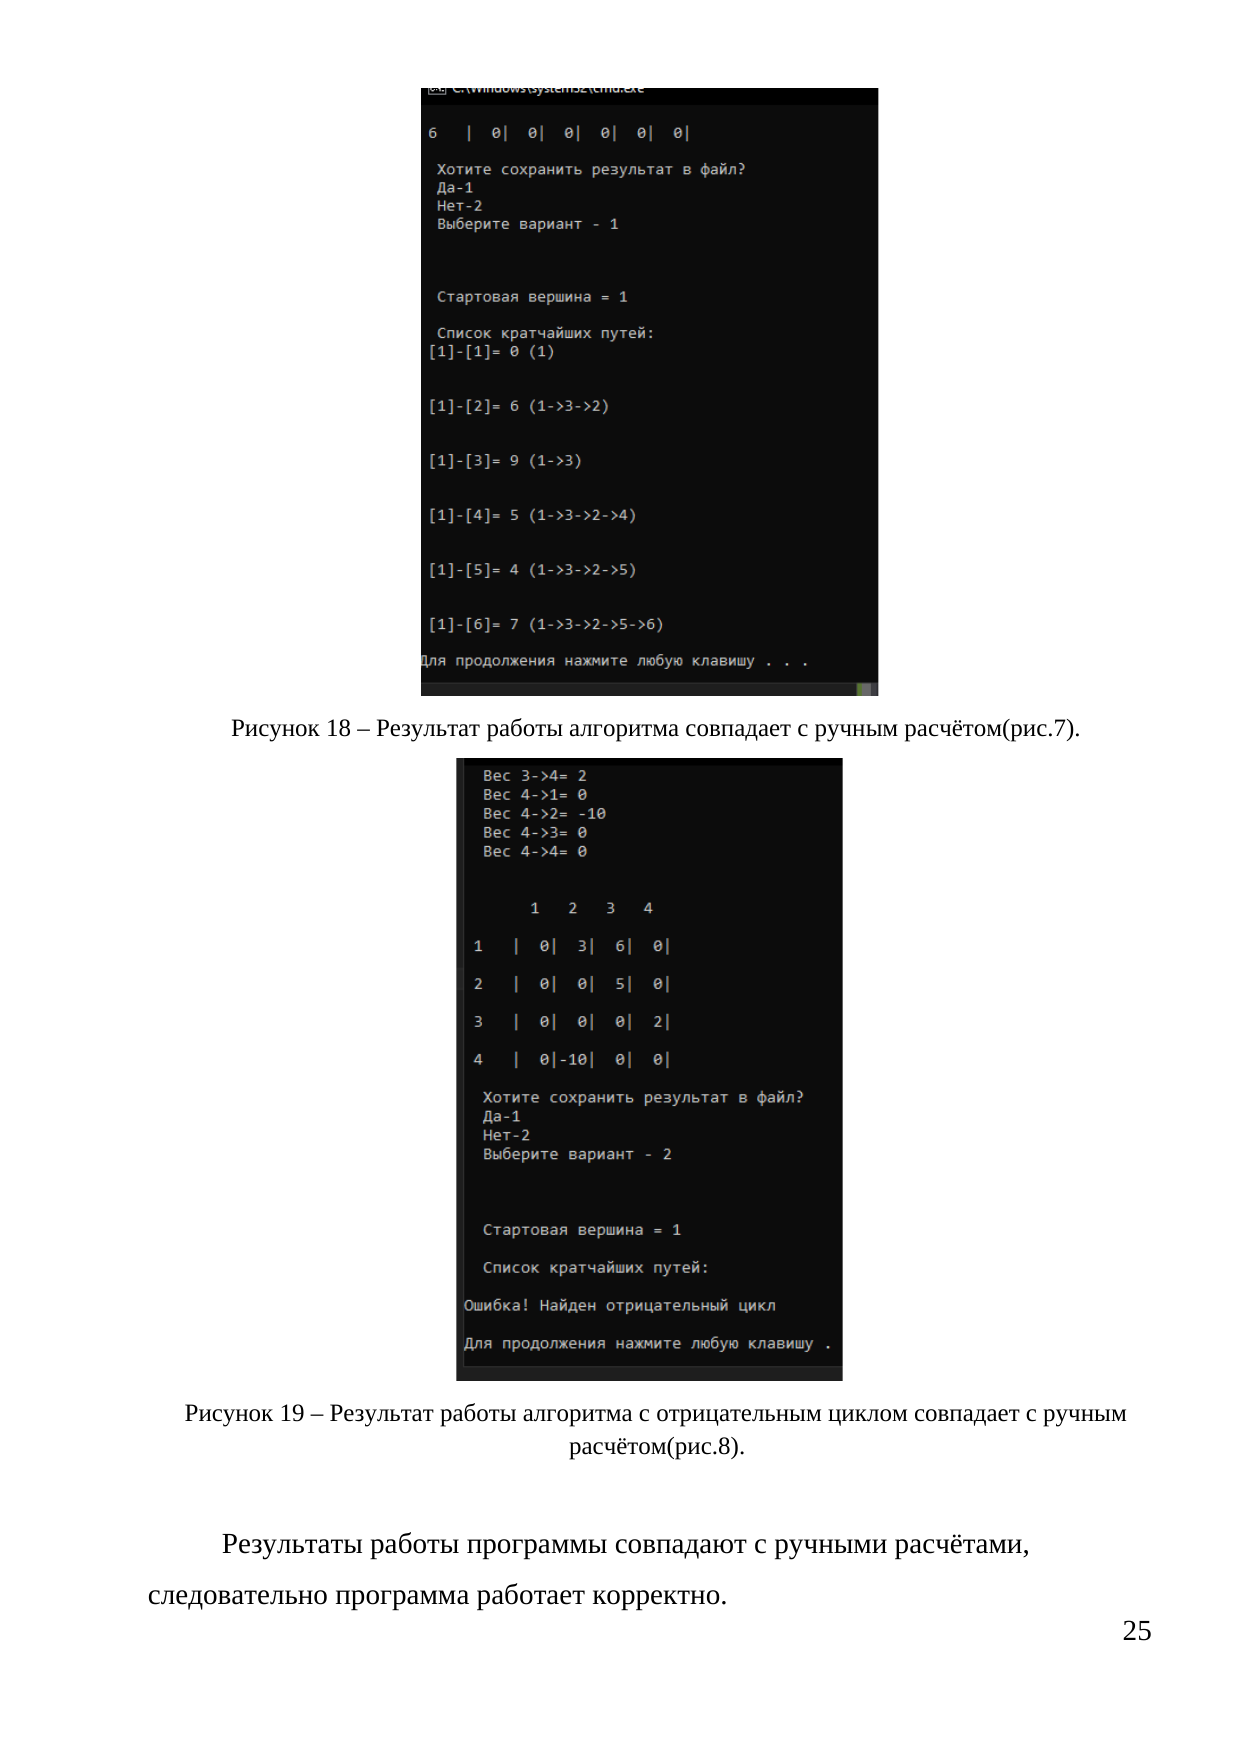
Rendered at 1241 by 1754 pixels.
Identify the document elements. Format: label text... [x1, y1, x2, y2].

picture [456, 758, 843, 1381]
text Рисунок 18 – Результат работы алгоритма совпадает с ручным расчётом(рис.7). [160, 713, 1152, 742]
picture [421, 88, 879, 696]
text Рисунок 19 – Результат работы алгоритма с отрицательным циклом совпадает с ручным расчётом(рис.8). [160, 1398, 1152, 1459]
text Результаты работы программы совпадают с ручными расчётами, следовательно программа работает корректно. [148, 1527, 1152, 1611]
